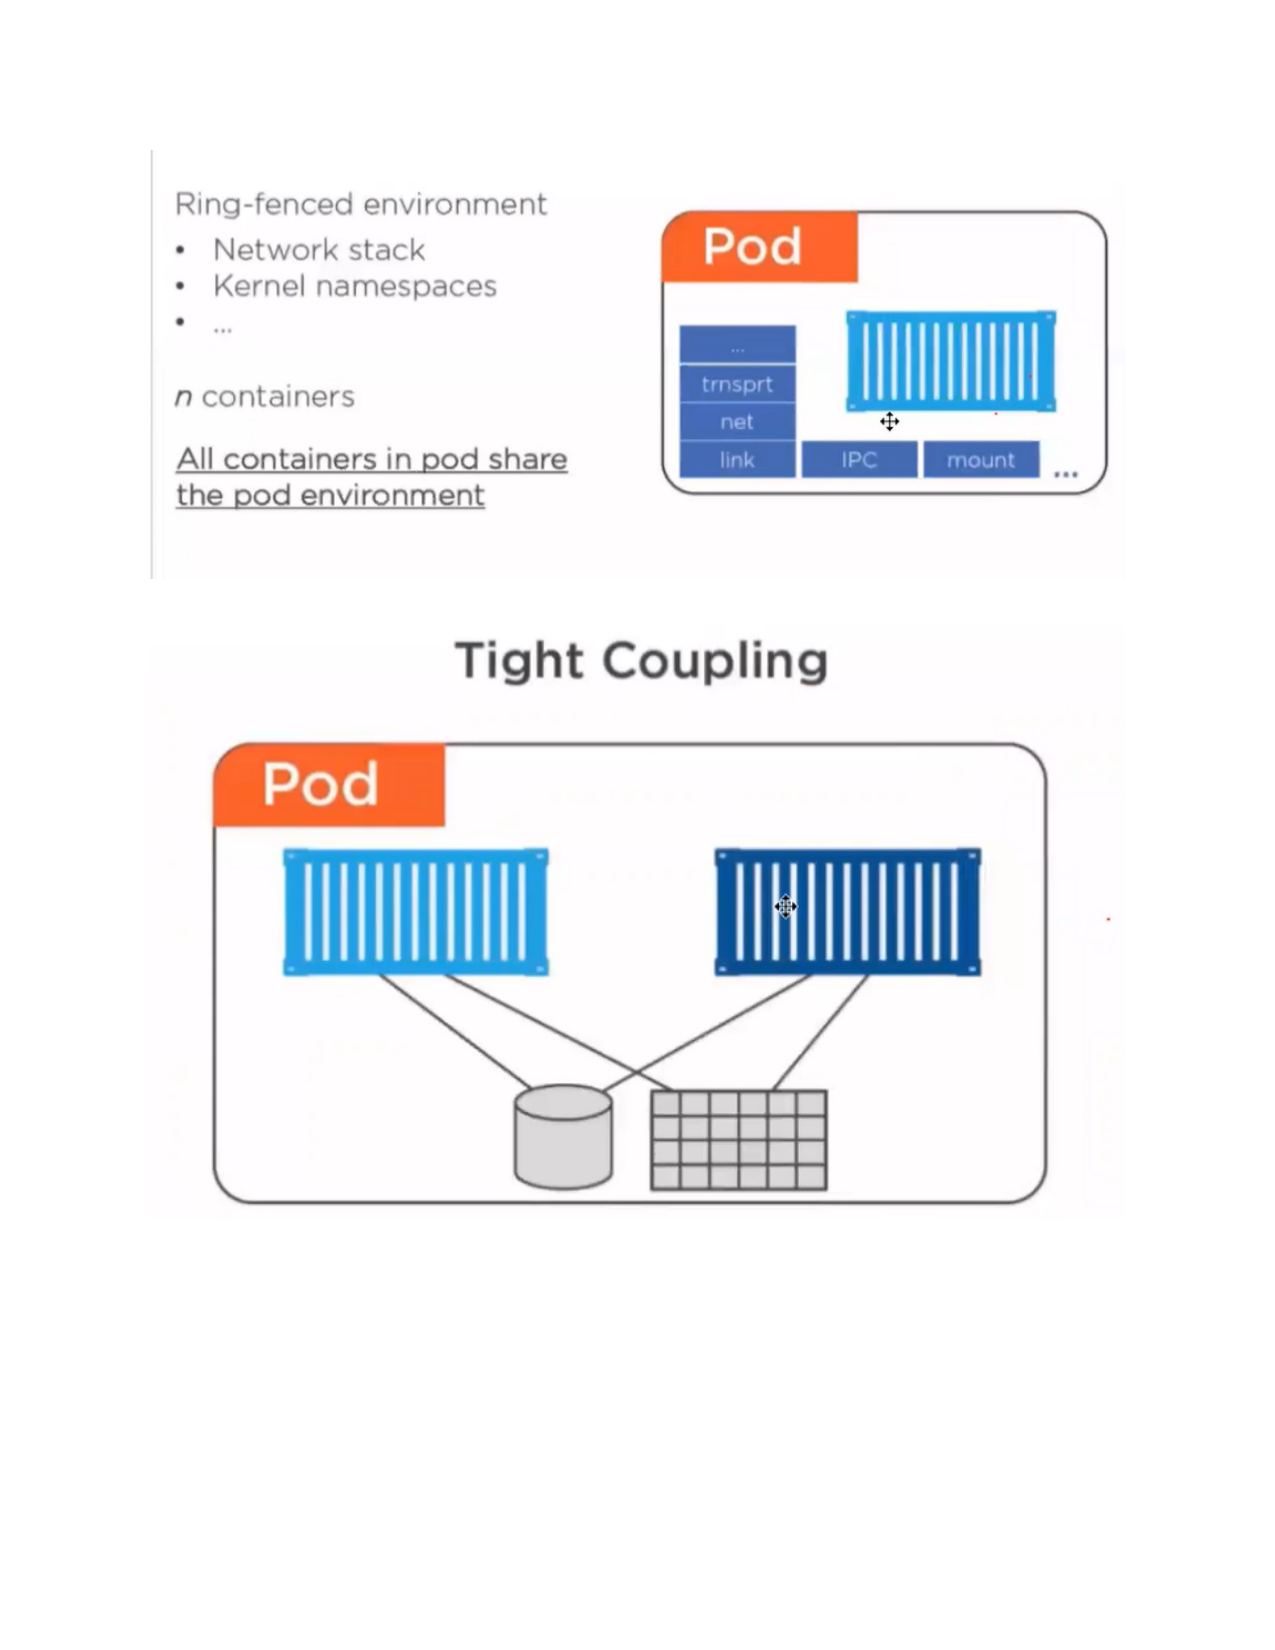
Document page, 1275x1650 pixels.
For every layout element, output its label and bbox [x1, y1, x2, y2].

picture [150, 150, 1125, 579]
picture [150, 597, 1125, 1220]
